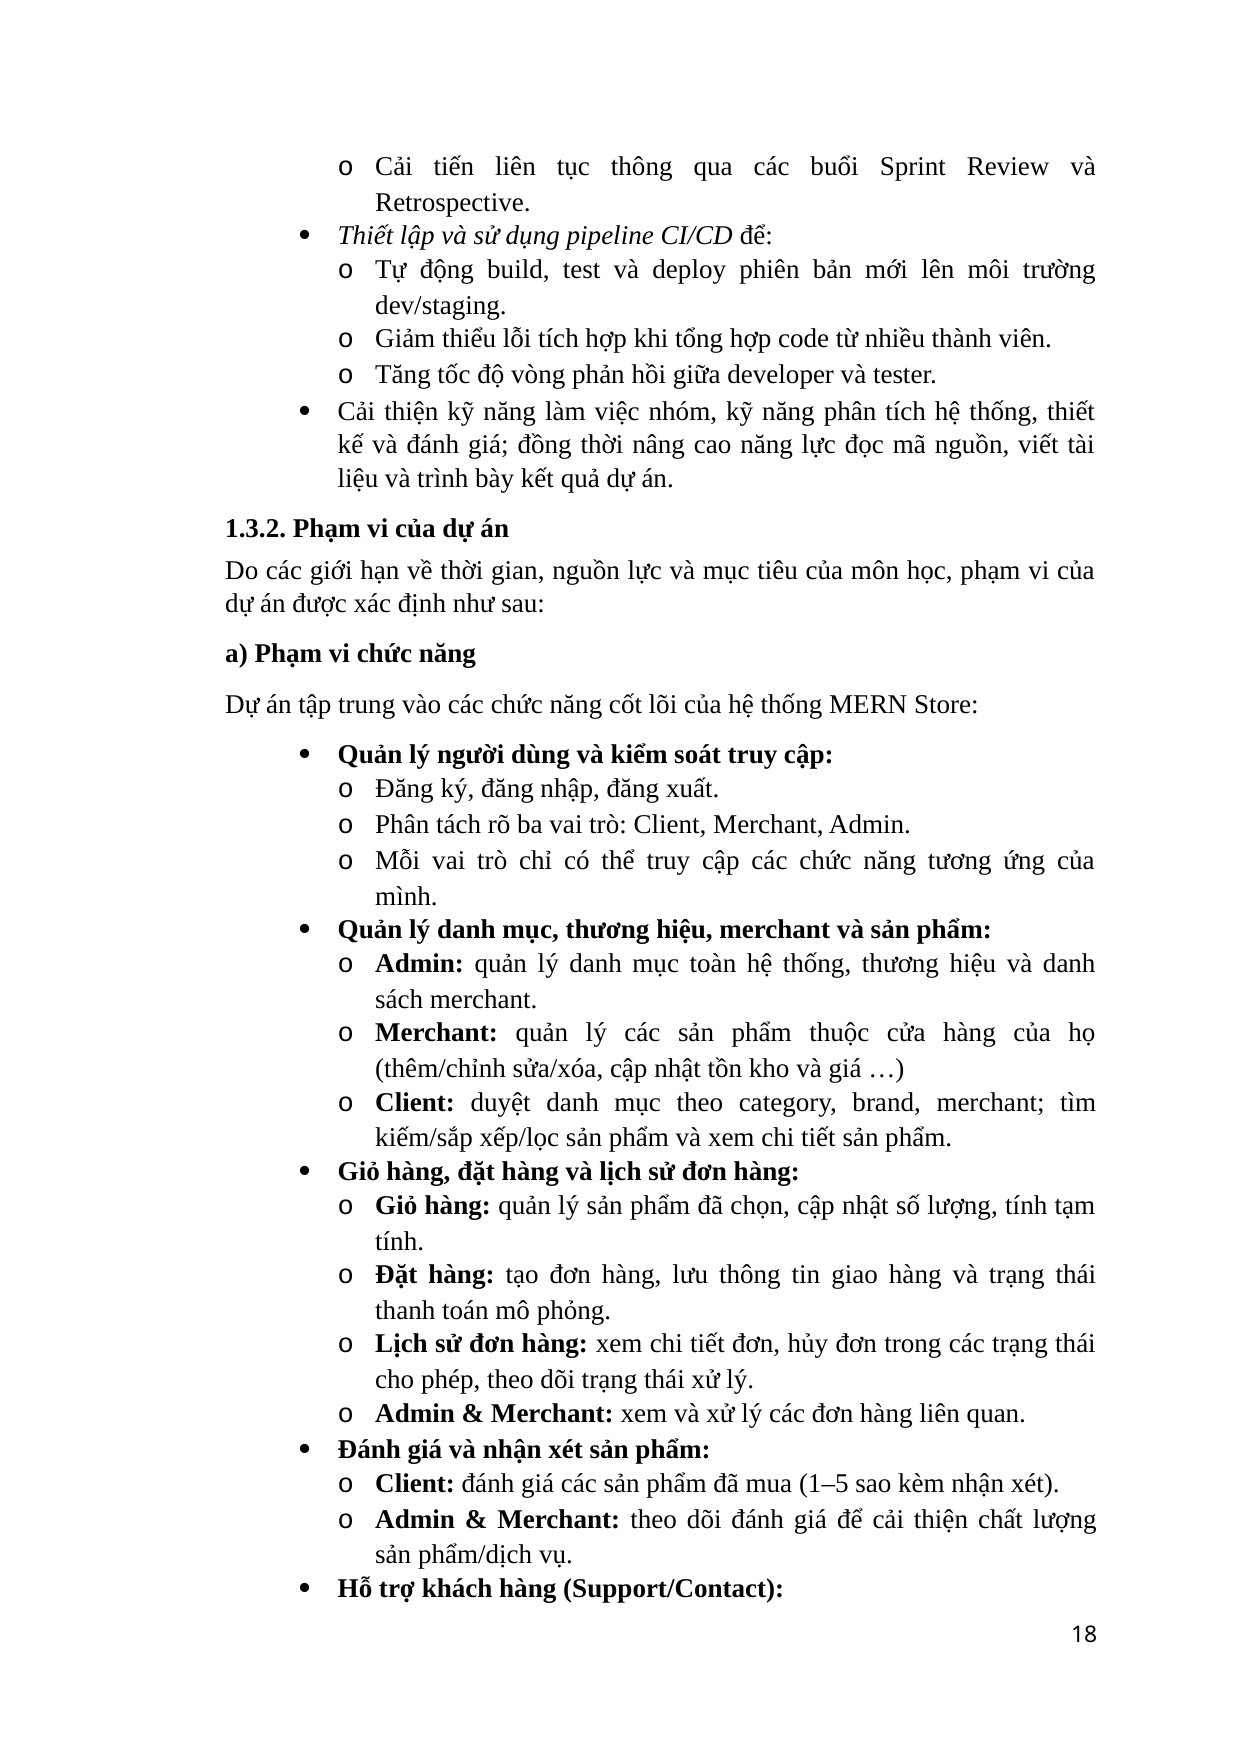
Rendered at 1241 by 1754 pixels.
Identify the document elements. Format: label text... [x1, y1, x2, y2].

subtitle 1.3.2. Phạm vi của dự án [225, 512, 1097, 543]
list Đặt hàng: tạo đơn hàng, lưu thông tin giao hàng và trạng thái thanh toán mô phỏng. [337, 1258, 1097, 1325]
list Quản lý danh mục, thương hiệu, merchant và sản phẩm: [300, 913, 1097, 944]
list Lịch sử đơn hàng: xem chi tiết đơn, hủy đơn trong các trạng thái cho phép, theo dõi trạng thái xử lý. [337, 1328, 1097, 1394]
list Admin & Merchant: theo dõi đánh giá để cải thiện chất lượng sản phẩm/dịch vụ. [337, 1503, 1097, 1570]
list Mỗi vai trò chỉ có thể truy cập các chức năng tương ứng của mình. [337, 844, 1097, 911]
text a) Phạm vi chức năng [225, 638, 1097, 669]
list Giỏ hàng, đặt hàng và lịch sử đơn hàng: [300, 1155, 1097, 1186]
list Thiết lập và sử dụng pipeline CI/CD để: [300, 219, 1097, 251]
text Do các giới hạn về thời gian, nguồn lực và mục tiêu của môn học, phạm vi của dự án được xác định như sau: [225, 554, 1097, 618]
list Tự động build, test và deploy phiên bản mới lên môi trường dev/staging. [337, 253, 1097, 320]
list Cải thiện kỹ năng làm việc nhóm, kỹ năng phân tích hệ thống, thiết kế và đánh giá; đồng thời nâng cao năng lực đọc mã nguồn, viết tài liệu và trình bày kết quả dự án. [300, 394, 1097, 493]
list Admin & Merchant: xem và xử lý các đơn hàng liên quan. [337, 1397, 1097, 1430]
list Phân tách rõ ba vai trò: Client, Merchant, Admin. [337, 808, 1097, 841]
list Đăng ký, đăng nhập, đăng xuất. [337, 772, 1097, 805]
list Client: đánh giá các sản phẩm đã mua (1–5 sao kèm nhận xét). [337, 1467, 1097, 1500]
list Hỗ trợ khách hàng (Support/Contact): [300, 1572, 1097, 1603]
list Đánh giá và nhận xét sản phẩm: [300, 1433, 1097, 1464]
list Cải tiến liên tục thông qua các buổi Sprint Review và Retrospective. [337, 150, 1097, 217]
list Admin: quản lý danh mục toàn hệ thống, thương hiệu và danh sách merchant. [337, 947, 1097, 1014]
list Quản lý người dùng và kiểm soát truy cập: [300, 738, 1097, 769]
list Merchant: quản lý các sản phẩm thuộc cửa hàng của họ (thêm/chỉnh sửa/xóa, cập nhật tồn kho và giá …) [337, 1016, 1097, 1083]
list Client: duyệt danh mục theo category, brand, merchant; tìm kiếm/sắp xếp/lọc sản phẩm và xem chi tiết sản phẩm. [337, 1086, 1097, 1153]
list Giảm thiểu lỗi tích hợp khi tổng hợp code từ nhiều thành viên. [337, 322, 1097, 356]
list Tăng tốc độ vòng phản hồi giữa developer và tester. [337, 358, 1097, 392]
text Dự án tập trung vào các chức năng cốt lõi của hệ thống MERN Store: [225, 688, 1097, 719]
list Giỏ hàng: quản lý sản phẩm đã chọn, cập nhật số lượng, tính tạm tính. [337, 1189, 1097, 1256]
